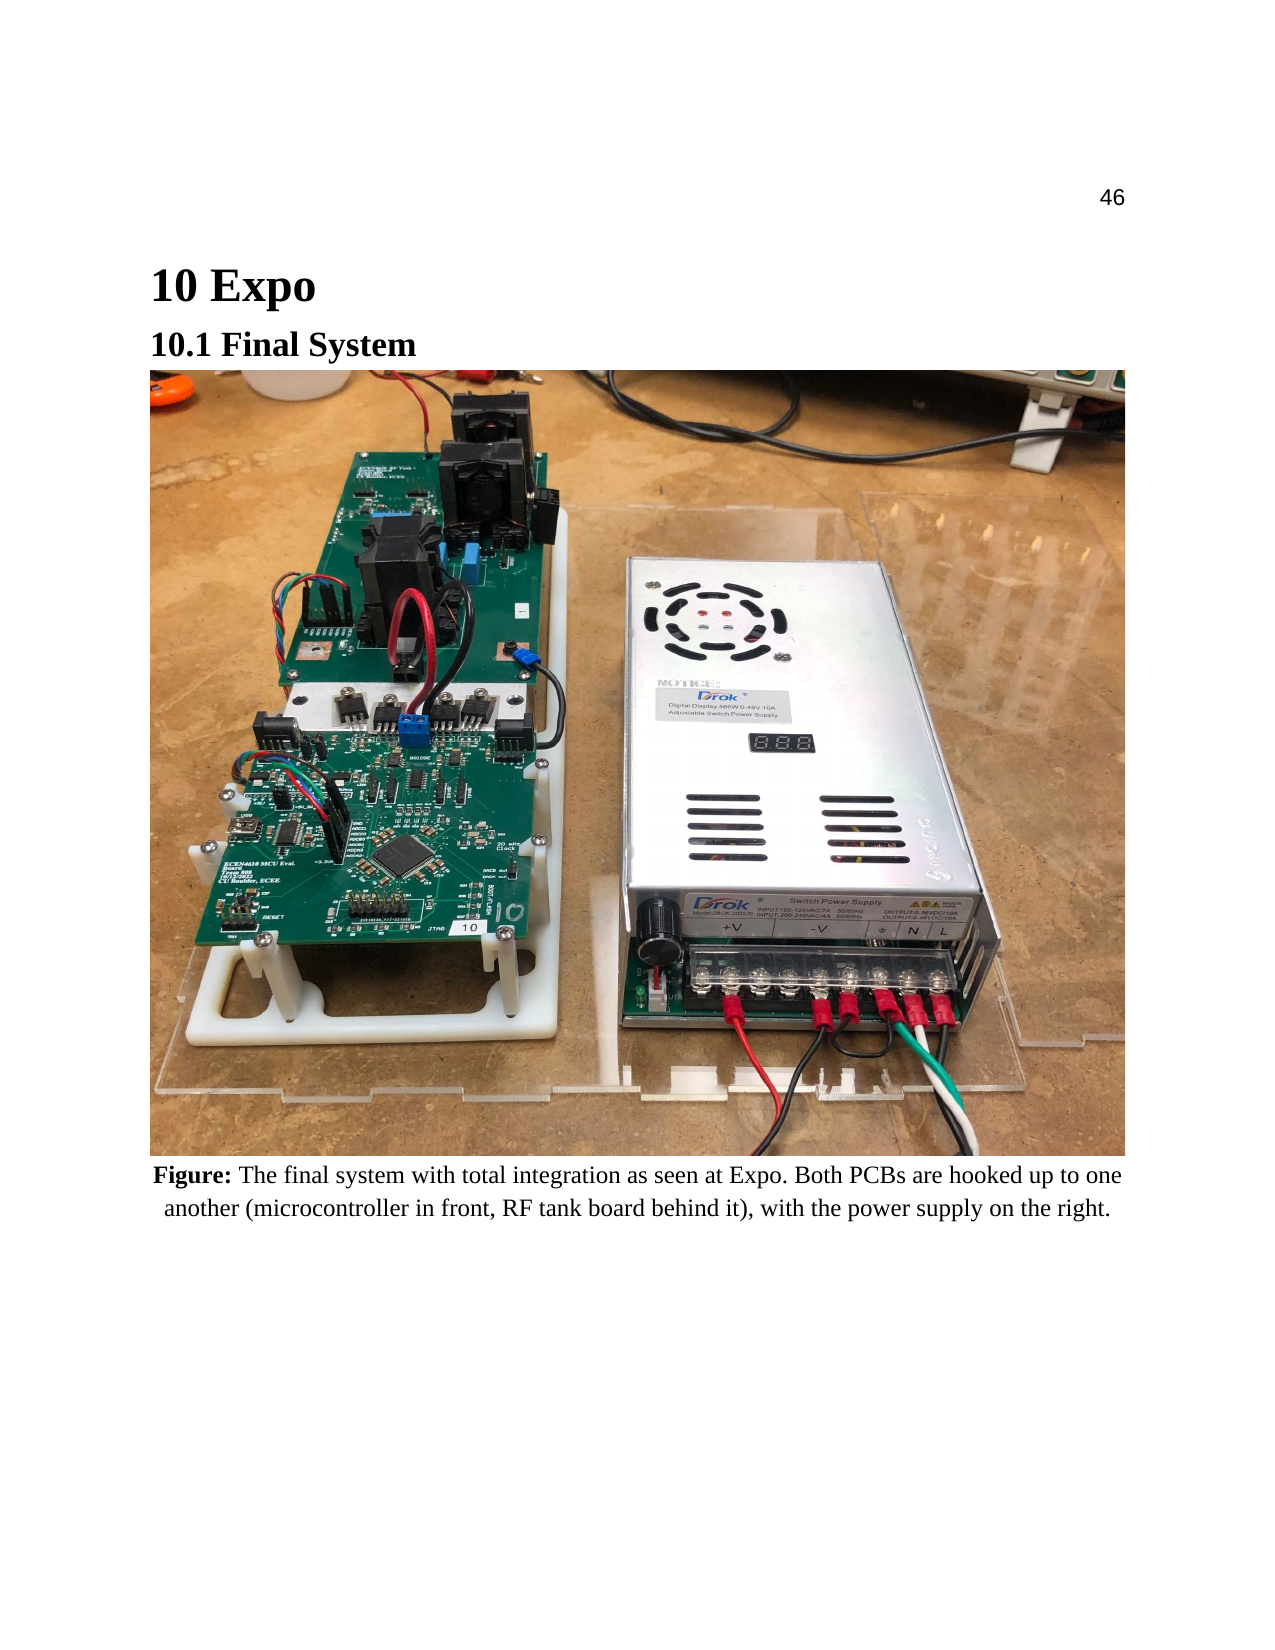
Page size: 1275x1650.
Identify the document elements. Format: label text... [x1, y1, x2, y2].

text Figure: The final system with total integration as seen at Expo. Both PCBs are hooked up to one another (microcontroller in front, RF tank board behind it), with the power supply on the right. [150, 1160, 1125, 1222]
text 10.1 Final System [150, 324, 1125, 364]
picture [150, 370, 1125, 1156]
subtitle 10 Expo [150, 256, 1125, 311]
